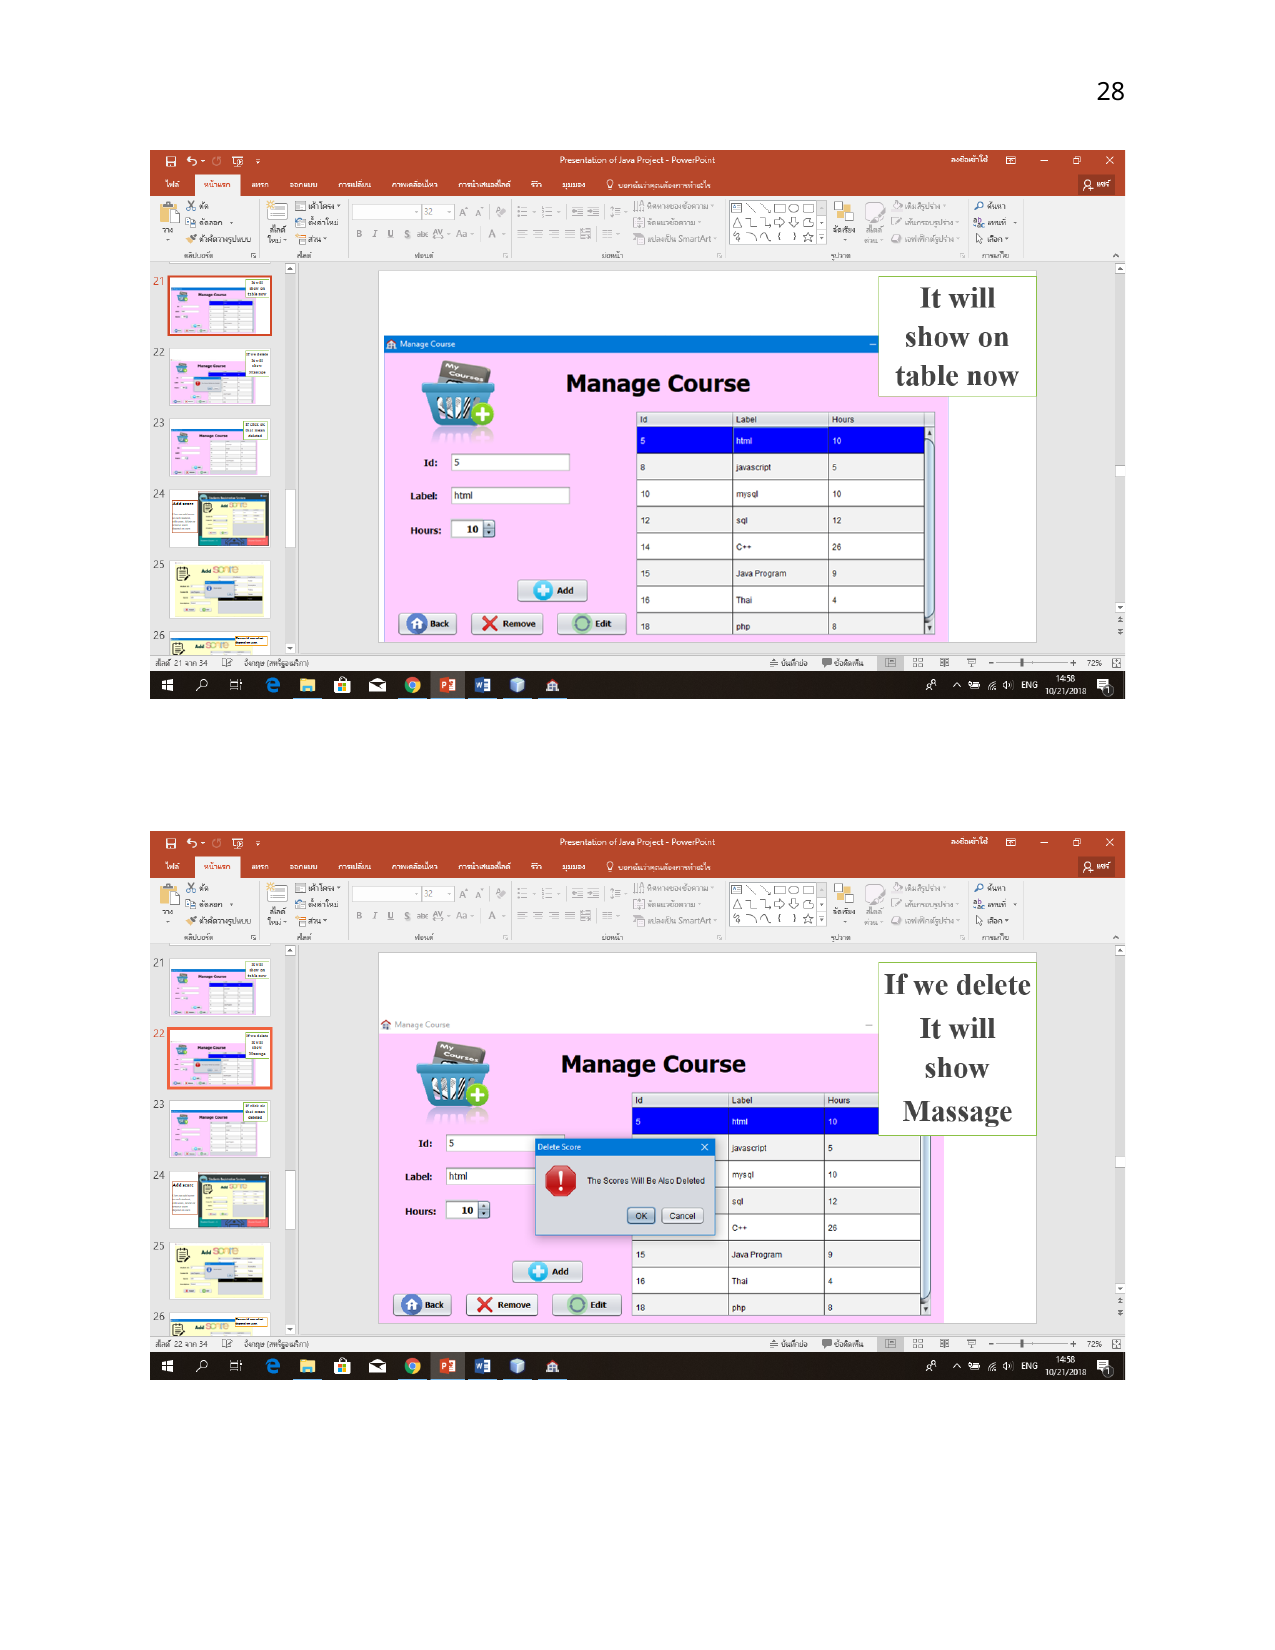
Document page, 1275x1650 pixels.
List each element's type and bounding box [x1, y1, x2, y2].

picture [150, 831, 1125, 1380]
picture [150, 150, 1125, 699]
